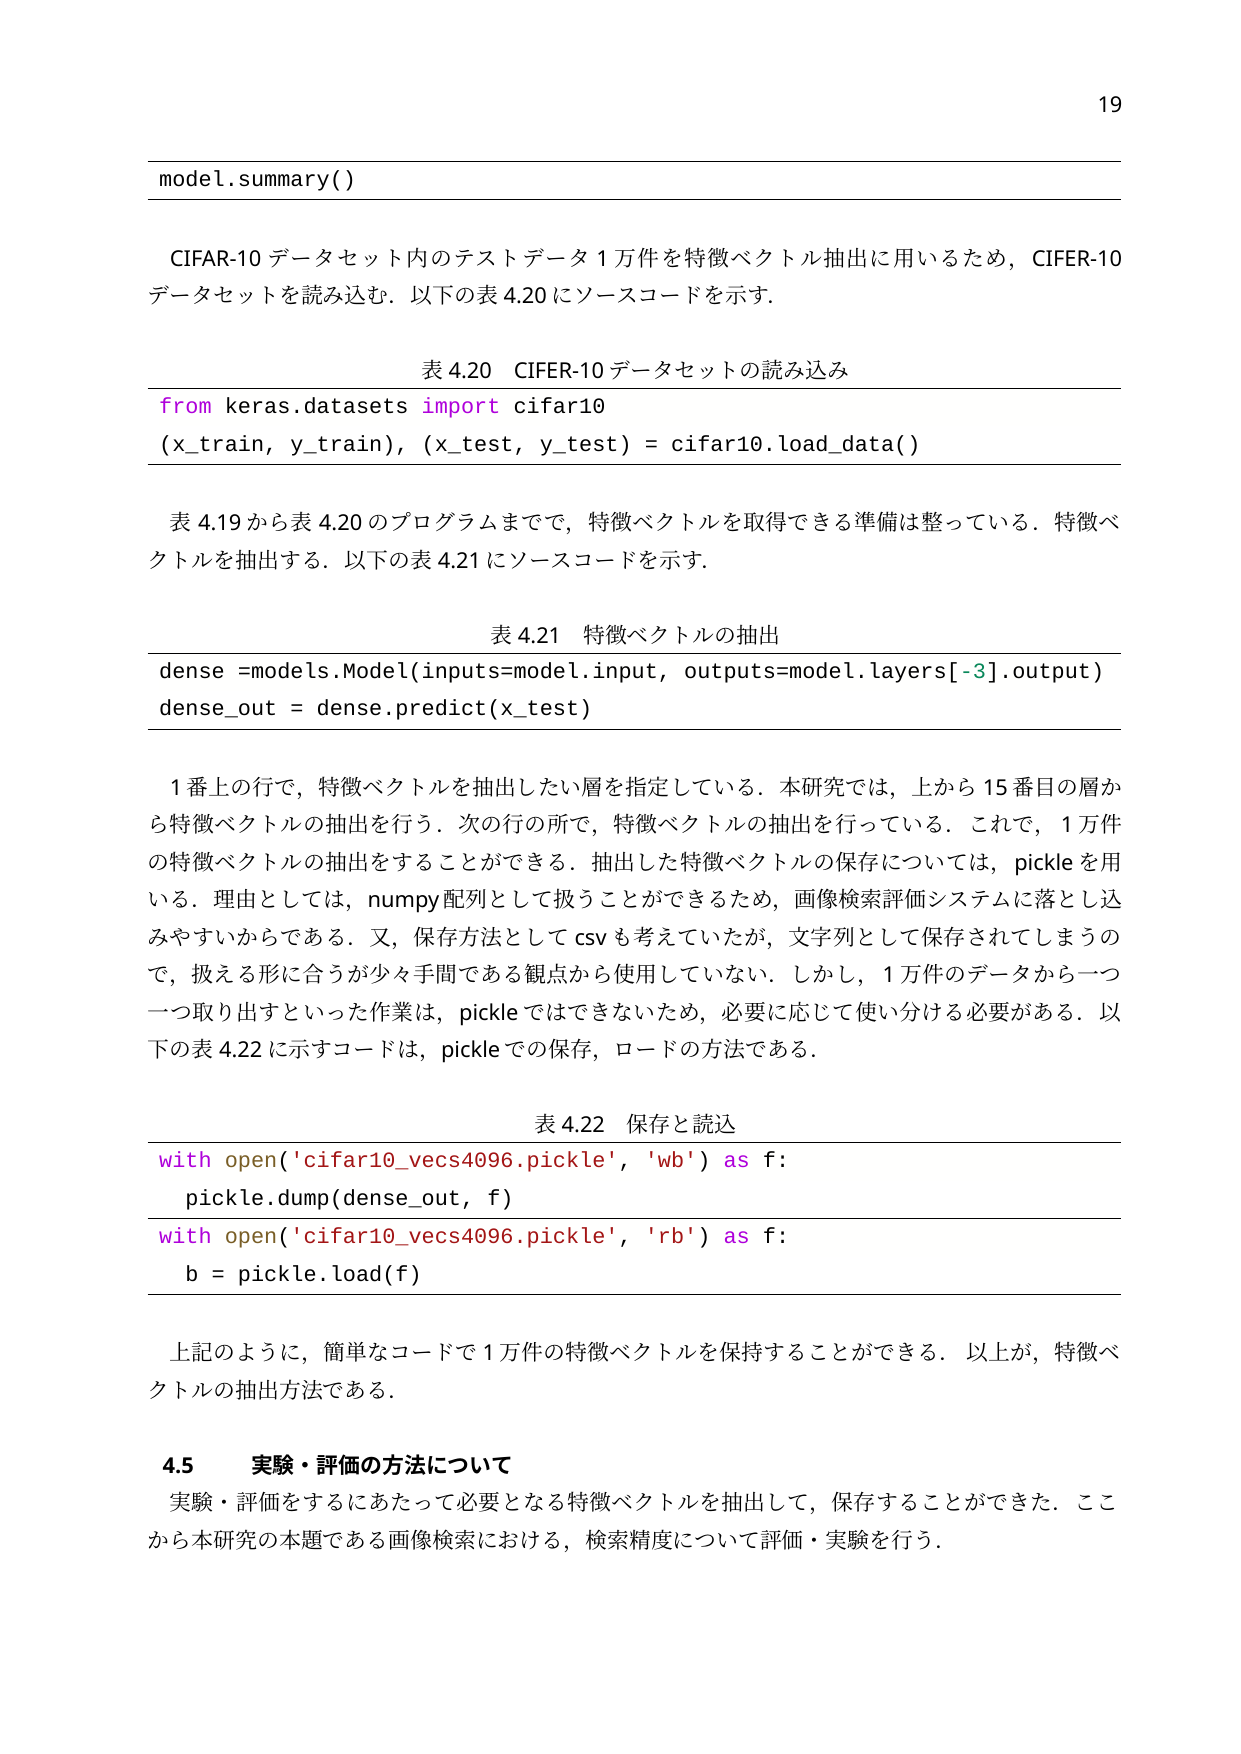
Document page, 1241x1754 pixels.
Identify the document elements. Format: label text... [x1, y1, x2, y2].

table_header dense =models.Model(inputs=model.input, outputs=model.layers[-3].output) dense_out = dense.predict(x_test) [148, 654, 1121, 728]
subtitle 実験・評価の方法について [162, 1445, 1122, 1483]
text 実験・評価をするにあたって必要となる特徴ベクトルを抽出して，保存することができた．ここから本研究の本題である画像検索における，検索精度について評価・実験を行う． [148, 1483, 1122, 1558]
table_header from keras.datasets import cifar10 (x_train, y_train), (x_test, y_test) = cifar10.load_data() [148, 389, 1121, 464]
table_header with open('cifar10_vecs4096.pickle', 'wb') as f: pickle.dump(dense_out, f) [148, 1143, 1121, 1218]
text 上記のように，簡単なコードで1万件の特徴ベクトルを保持することができる． 以上が，特徴ベクトルの抽出方法である． [148, 1333, 1122, 1408]
table_header model = load_model('alexnet_cifar10_4096.h5') model.summary() [148, 162, 1121, 199]
table_cell with open('cifar10_vecs4096.pickle', 'rb') as f: b = pickle.load(f) [148, 1219, 1121, 1294]
